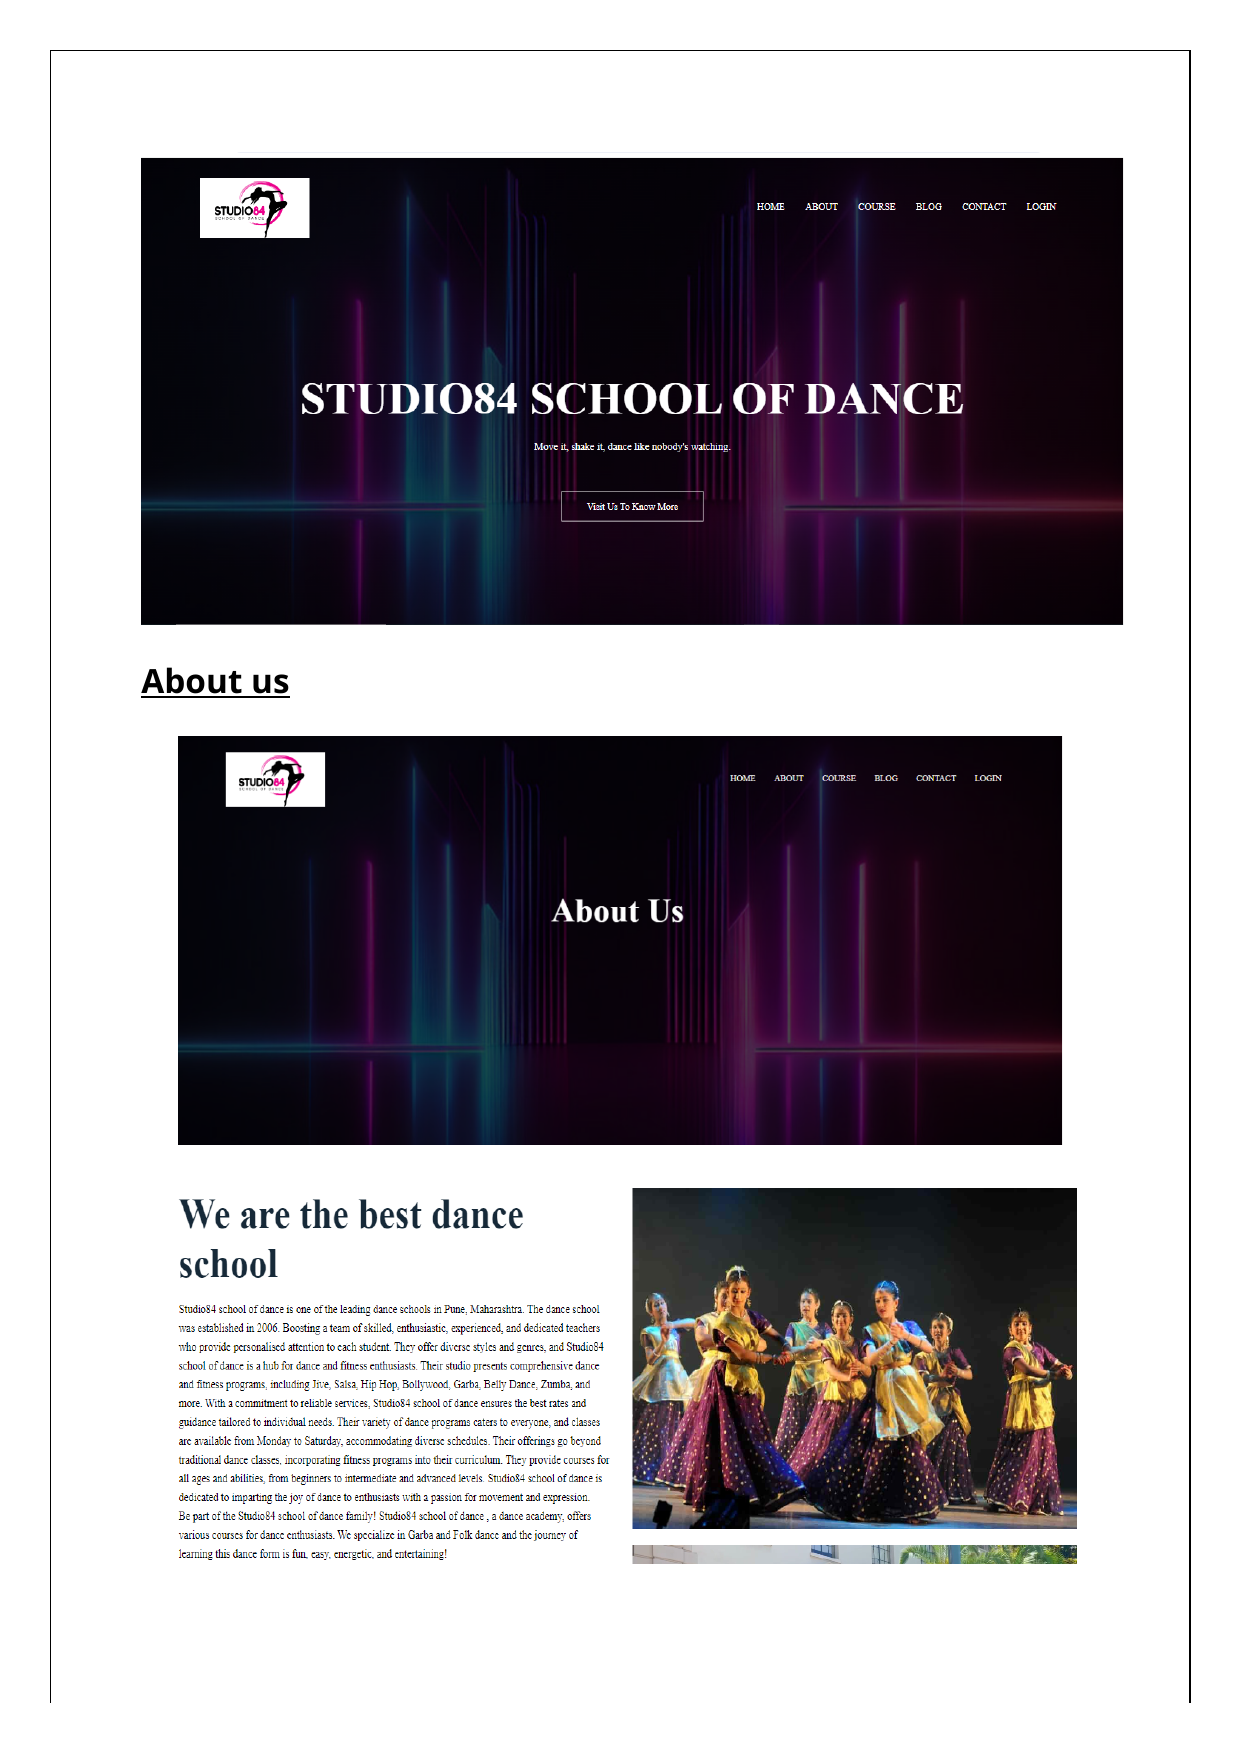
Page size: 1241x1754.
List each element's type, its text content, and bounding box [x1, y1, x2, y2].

text About us [141, 657, 1099, 703]
picture [178, 736, 1063, 1145]
picture [141, 152, 1124, 625]
picture [141, 1176, 1085, 1564]
